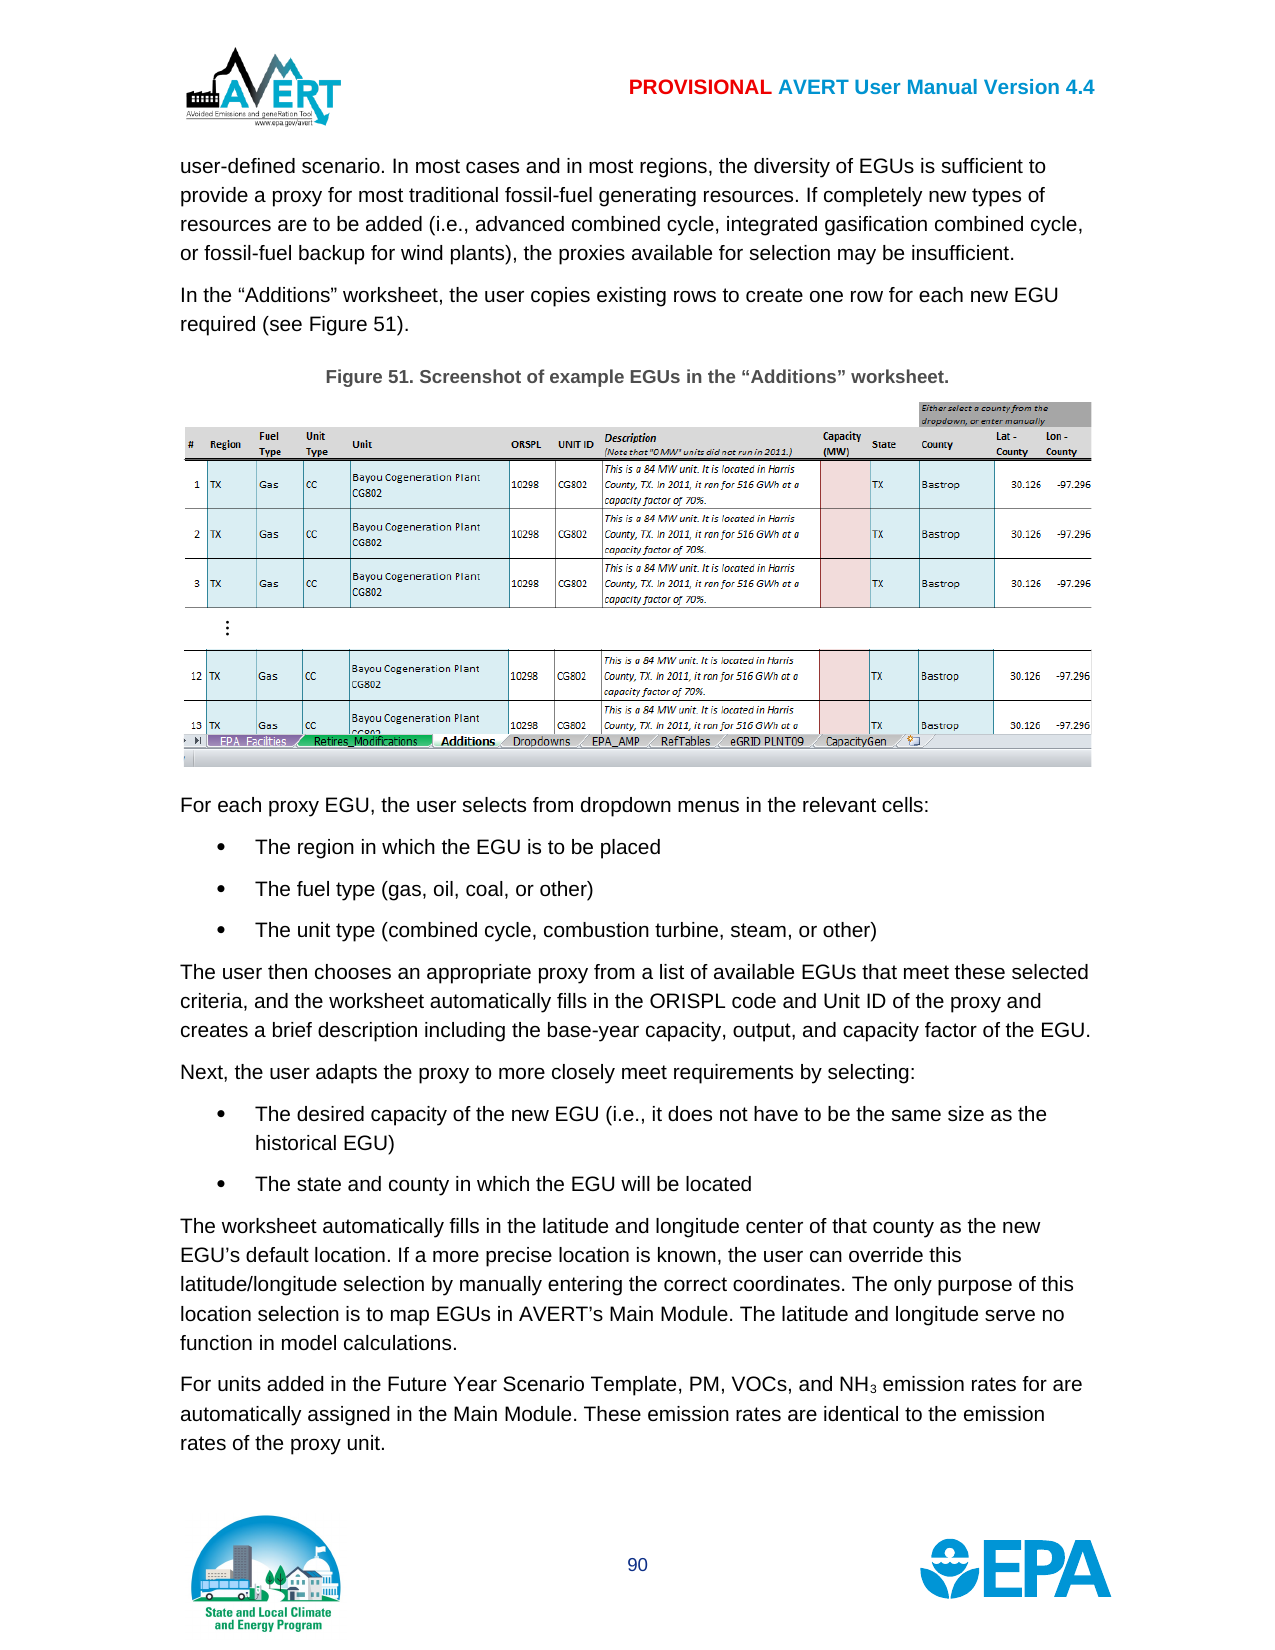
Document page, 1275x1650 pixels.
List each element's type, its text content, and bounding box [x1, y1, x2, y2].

text For units added in the Future Year Scenario Template, PM, VOCs, and NH3 emission rates for are automatically assigned in the Main Module. These emission rates are identical to the emission rates of the proxy unit. [180, 1368, 1095, 1456]
text Next, the user adapts the proxy to more closely meet requirements by selecting: [180, 1056, 1095, 1085]
list The desired capacity of the new EGU (i.e., it does not have to be the same size as the historical EGU) [217, 1098, 1095, 1156]
text Figure 51. Screenshot of example EGUs in the “Additions” worksheet. [180, 362, 1095, 387]
list The unit type (combined cycle, combustion turbine, steam, or other) [217, 914, 1095, 943]
list The fuel type (gas, oil, coal, or other) [217, 873, 1095, 902]
text The user then chooses an appropriate proxy from a list of available EGUs that meet these selected criteria, and the worksheet automatically fills in the ORISPL code and Unit ID of the proxy and creates a brief description including the base-year capacity, output, and capacity factor of the EGU. [180, 956, 1095, 1043]
text For each proxy EGU, the user selects from dropdown menus in the relevant cells: [180, 789, 1095, 818]
list The state and county in which the EGU will be located [217, 1168, 1095, 1198]
text The worksheet automatically fills in the latitude and longitude center of that county as the new EGU’s default location. If a more precise location is known, the user can override this latitude/longitude selection by manually entering the correct coordinates. The only purpose of this location selection is to map EGUs in AVERT’s Main Module. The latitude and longitude serve no function in model calculations. [180, 1210, 1095, 1356]
picture [180, 40, 347, 131]
text In the “Additions” worksheet, the user copies existing rows to create one row for each new EGU required (see Figure 51). [180, 279, 1095, 337]
list The region in which the EGU is to be placed [217, 831, 1095, 860]
picture [184, 1513, 348, 1640]
